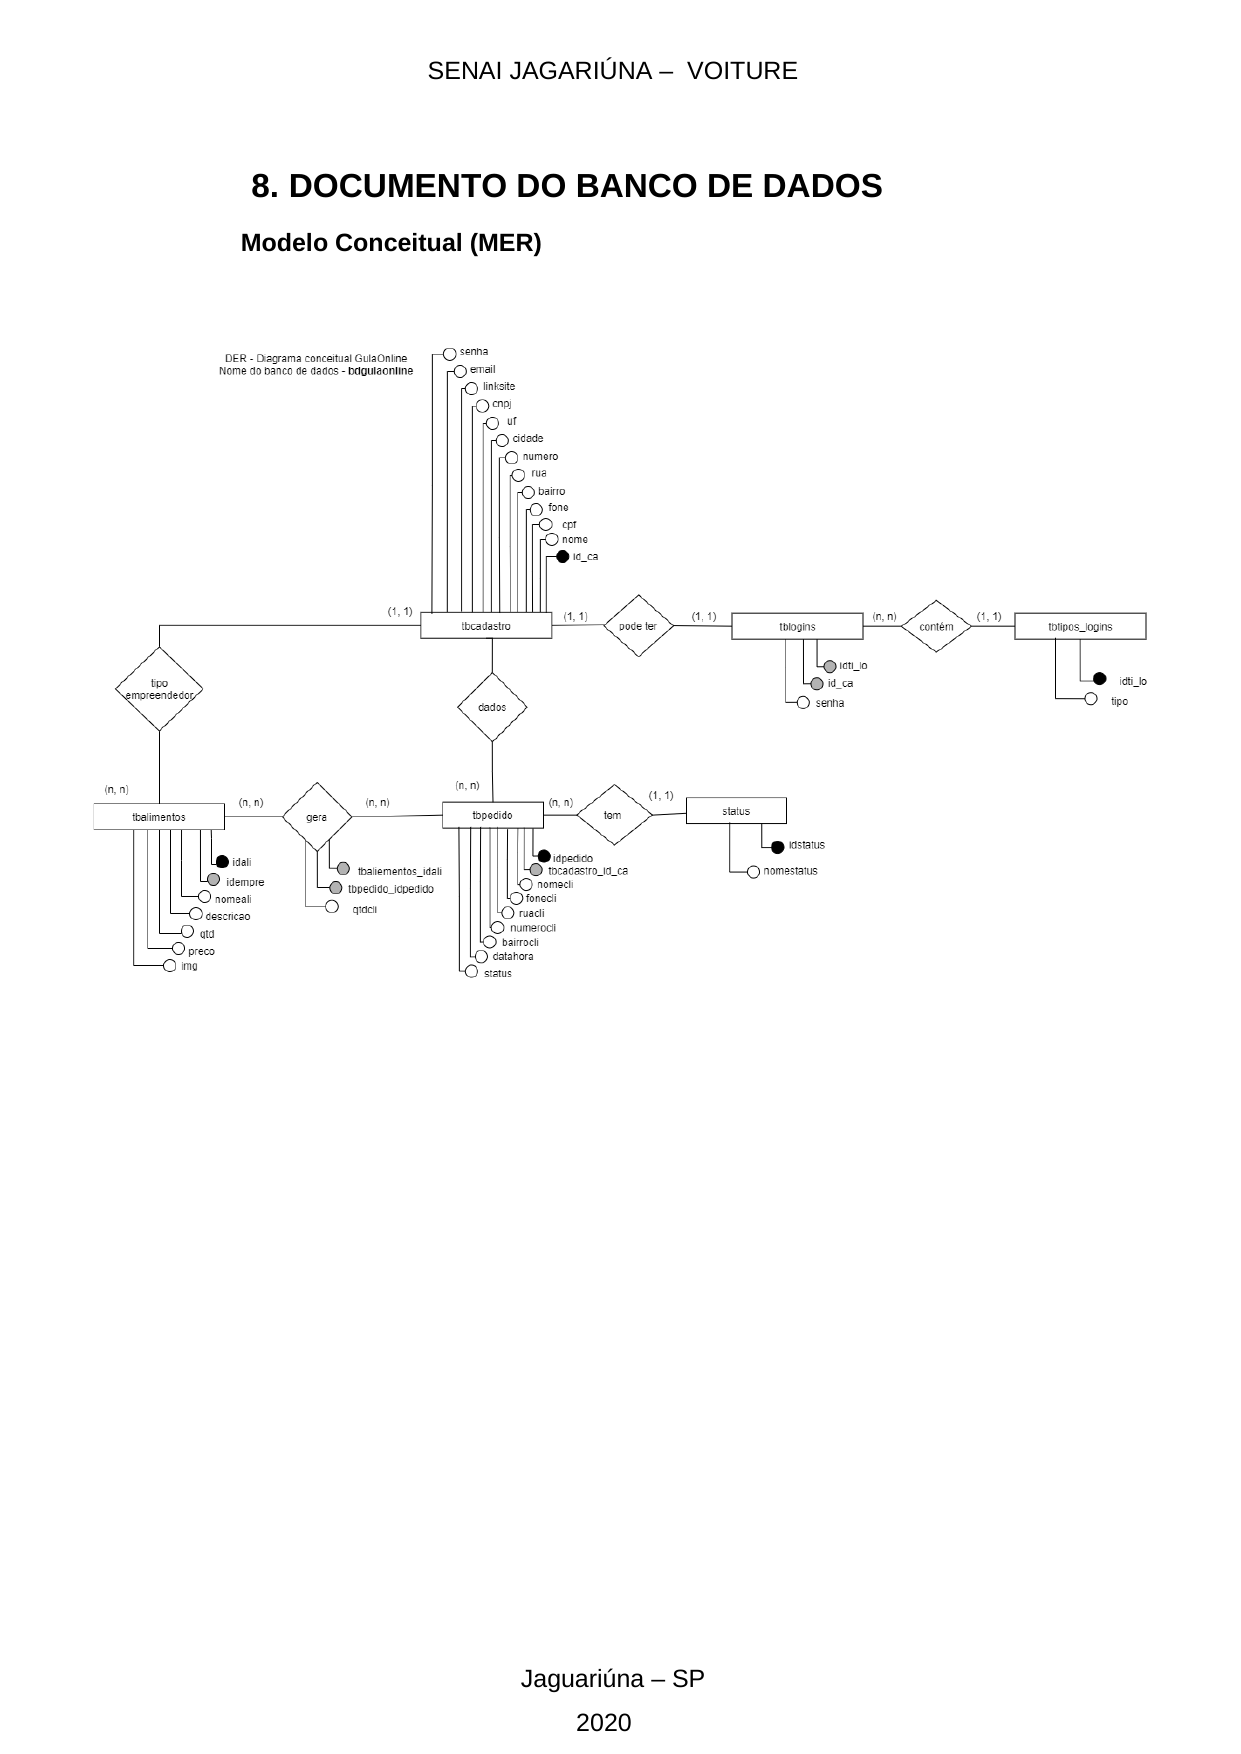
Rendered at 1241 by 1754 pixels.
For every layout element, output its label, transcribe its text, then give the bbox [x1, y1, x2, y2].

subtitle DOCUMENTO DO BANCO DE DADOS [251, 166, 1151, 204]
subtitle Modelo Conceitual (MER) [167, 228, 1151, 257]
picture [93, 342, 1155, 983]
